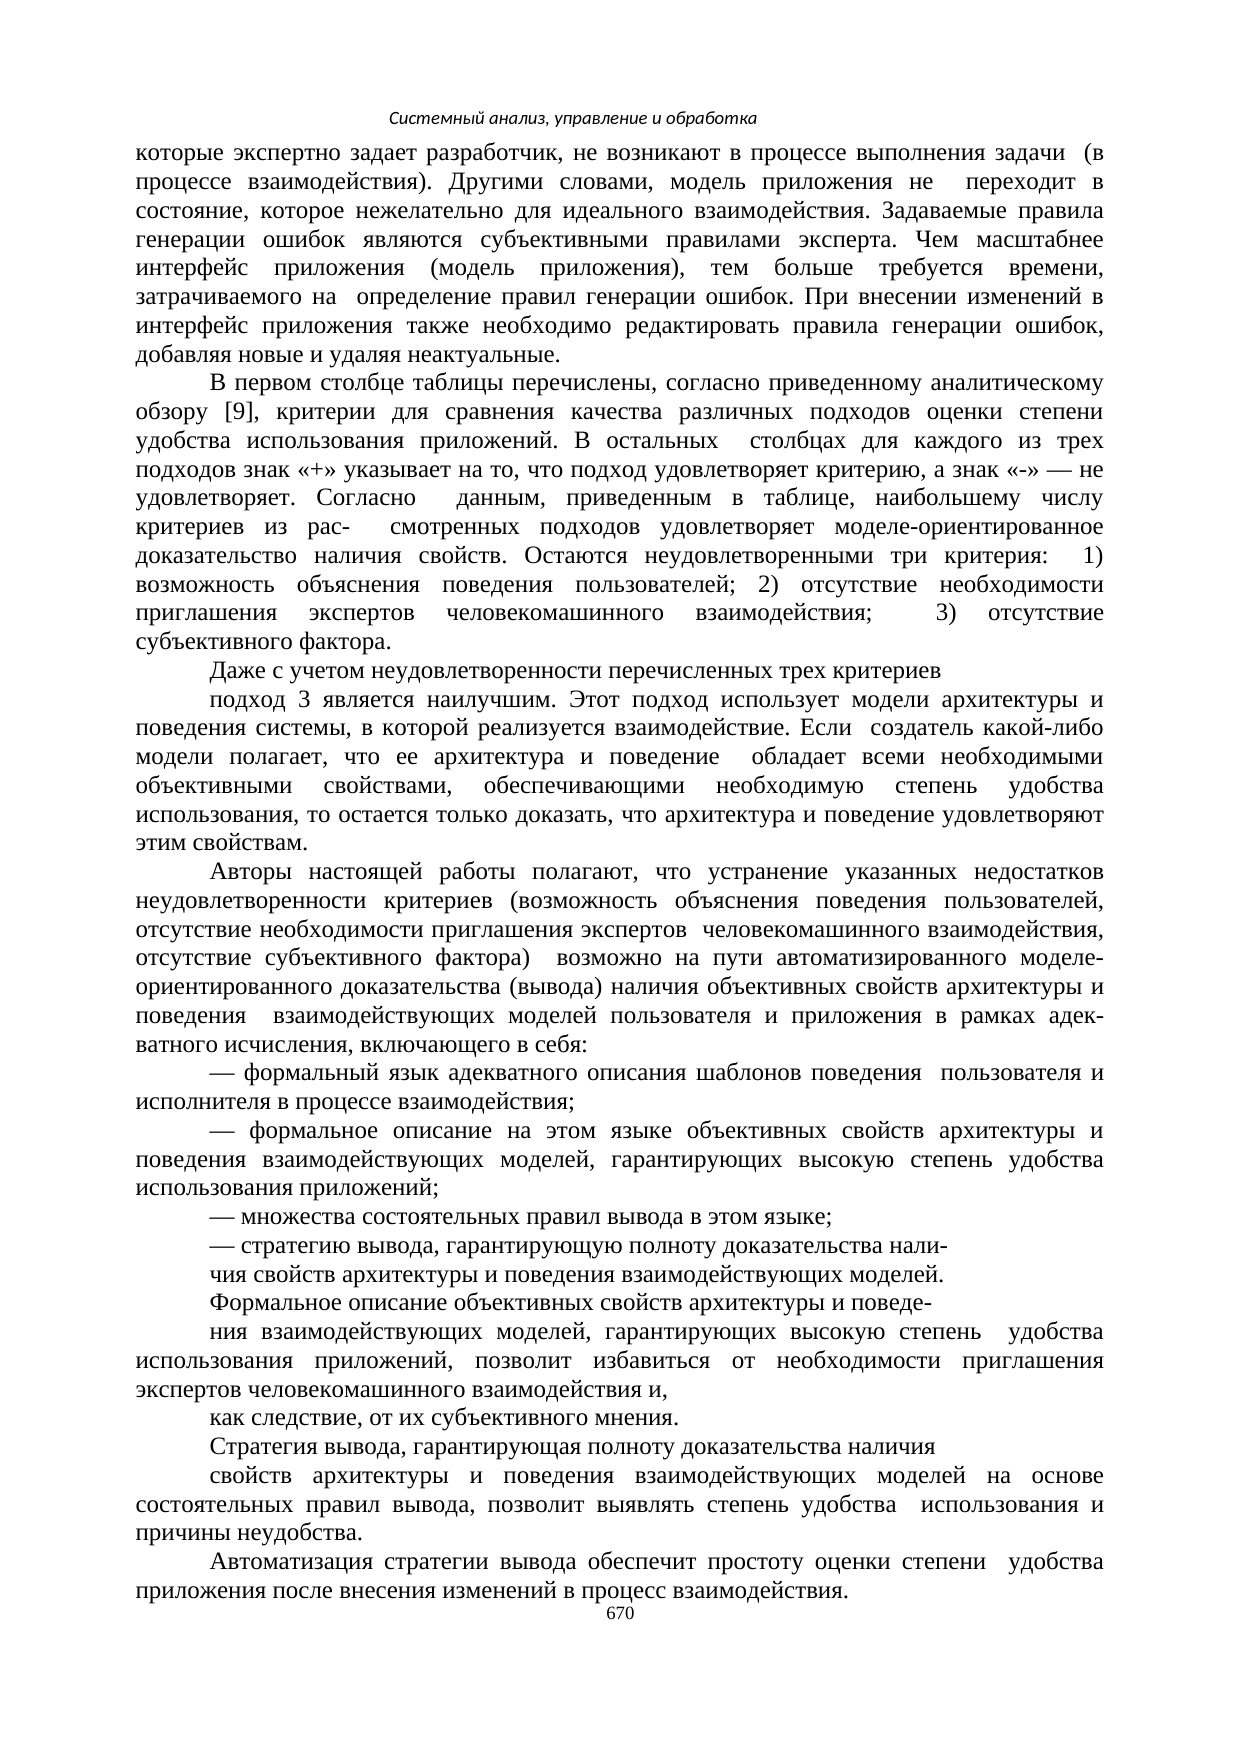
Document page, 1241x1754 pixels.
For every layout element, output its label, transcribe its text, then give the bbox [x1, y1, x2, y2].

text чия свойств архитектуры и поведения взаимодействующих моделей. [135, 1259, 1105, 1287]
text В первом столбце таблицы перечислены, согласно приведенному аналитическому обзору [9], критерии для сравнения качества различных подходов оценки степени удобства использования приложений. В остальных столбцах для каждого из трех подходов знак «+» указывает на то, что подход удовлетворяет критерию, а знак «-» — не удовлетворяет. Согласно данным, приведенным в таблице, наибольшему числу критериев из рас- смотренных подходов удовлетворяет моделе-ориентированное доказательство наличия свойств. Остаются неудовлетворенными три критерия: 1) возможность объяснения поведения пользователей; 2) отсутствие необходимости приглашения экспертов человекомашинного взаимодействия; 3) отсутствие субъективного фактора. [135, 367, 1105, 655]
text подход 3 является наилучшим. Этот подход использует модели архитектуры и поведения системы, в которой реализуется взаимодействие. Если создатель какой-либо модели полагает, что ее архитектура и поведение обладает всеми необходимыми объективными свойствами, обеспечивающими необходимую степень удобства использования, то остается только доказать, что архитектура и поведение удовлетворяют этим свойствам. [135, 684, 1105, 856]
text — формальное описание на этом языке объективных свойств архитектуры и поведения взаимодействующих моделей, гарантирующих высокую степень удобства использования приложений; [135, 1115, 1105, 1201]
text ния взаимодействующих моделей, гарантирующих высокую степень удобства использования приложений, позволит избавиться от необходимости приглашения экспертов человекомашинного взаимодействия и, [135, 1316, 1105, 1402]
text Автоматизация стратегии вывода обеспечит простоту оценки степени удобства приложения после внесения изменений в процесс взаимодействия. [135, 1546, 1105, 1604]
text Даже с учетом неудовлетворенности перечисленных трех критериев [135, 655, 1105, 684]
text Авторы настоящей работы полагают, что устранение указанных недостатков неудовлетворенности критериев (возможность объяснения поведения пользователей, отсутствие необходимости приглашения экспертов человекомашинного взаимодействия, отсутствие субъективного фактора) возможно на пути автоматизированного моделе-ориентированного доказательства (вывода) наличия объективных свойств архитектуры и поведения взаимодействующих моделей пользователя и приложения в рамках адек- ватного исчисления, включающего в себя: [135, 856, 1105, 1057]
text — формальный язык адекватного описания шаблонов поведения пользователя и исполнителя в процессе взаимодействия; [135, 1057, 1105, 1115]
text — множества состоятельных правил вывода в этом языке; [135, 1201, 1105, 1230]
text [135, 137, 1105, 367]
text Формальное описание объективных свойств архитектуры и поведе- [135, 1287, 1105, 1316]
text — стратегию вывода, гарантирующую полноту доказательства нали- [135, 1230, 1105, 1259]
text Стратегия вывода, гарантирующая полноту доказательства наличия [135, 1431, 1105, 1460]
text как следствие, от их субъективного мнения. [135, 1402, 1105, 1431]
text свойств архитектуры и поведения взаимодействующих моделей на основе состоятельных правил вывода, позволит выявлять степень удобства использования и причины неудобства. [135, 1460, 1105, 1546]
